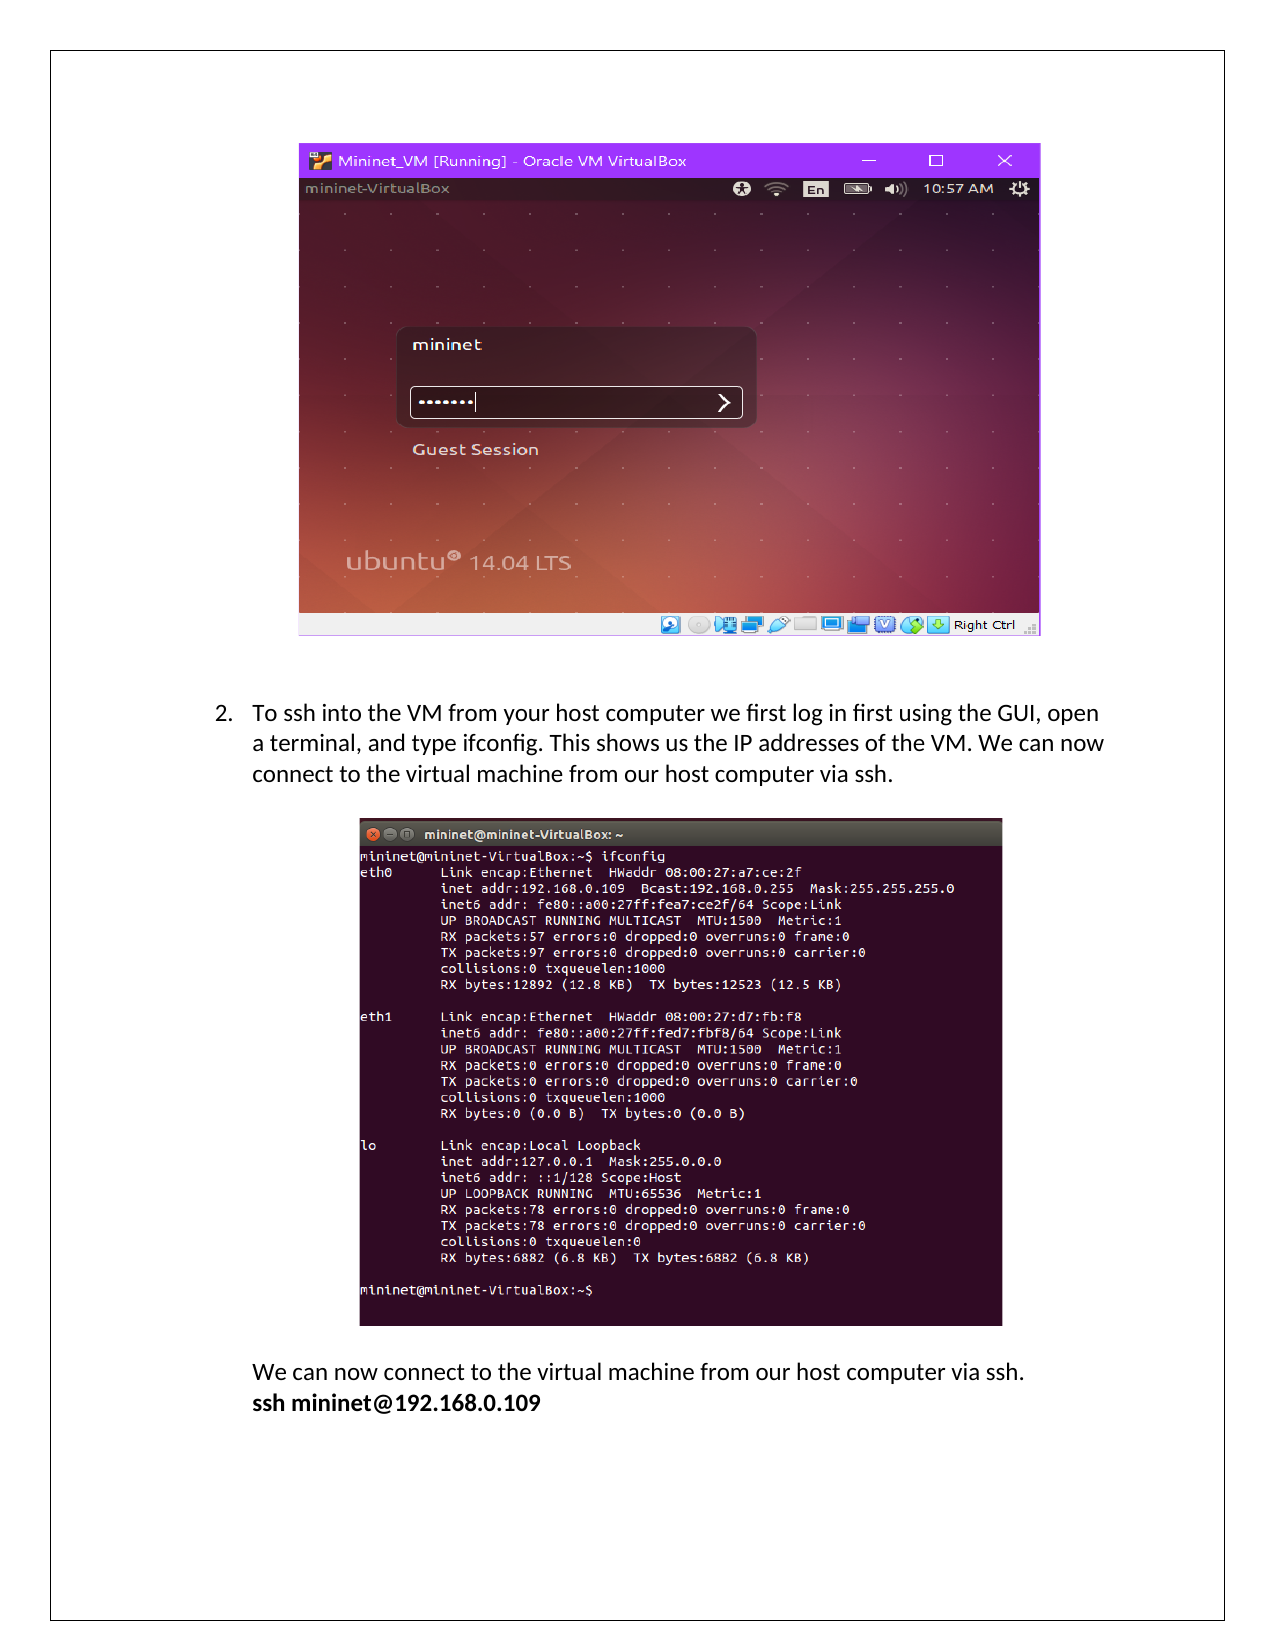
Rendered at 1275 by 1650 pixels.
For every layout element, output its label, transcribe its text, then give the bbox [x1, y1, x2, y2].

picture [359, 818, 1003, 1326]
list ssh mininet@192.168.0.109 [252, 1387, 1110, 1417]
picture [298, 143, 1041, 636]
list To ssh into the VM from your host computer we first log in first using the GUI, open a terminal, and type ifconfig. This shows us the IP addresses of the VM. We can now connect to the virtual machine from our host computer via ssh. [214, 697, 1110, 788]
list We can now connect to the virtual machine from our host computer via ssh. [252, 1356, 1110, 1387]
